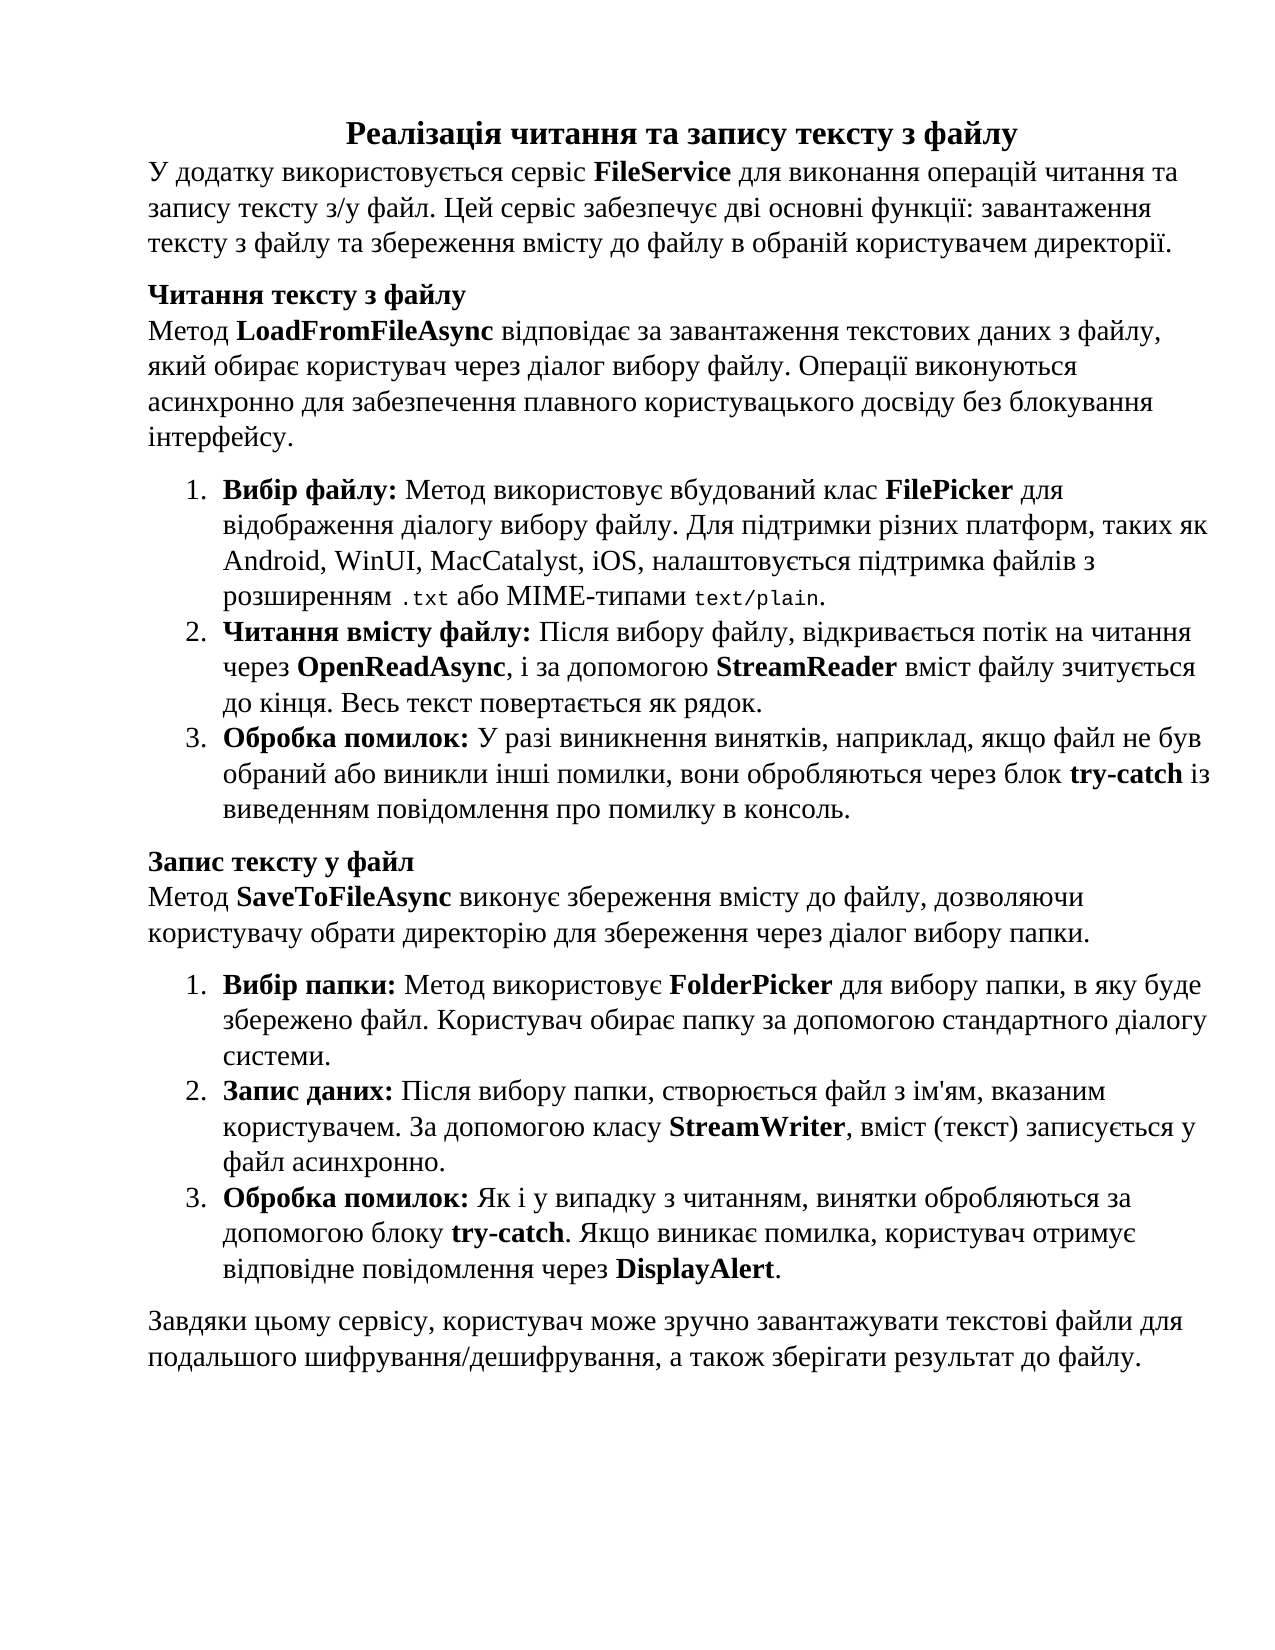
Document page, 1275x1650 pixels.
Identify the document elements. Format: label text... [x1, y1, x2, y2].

list Вибір папки: Метод використовує FolderPicker для вибору папки, в яку буде збережено файл. Користувач обирає папку за допомогою стандартного діалогу системи. [185, 967, 1216, 1071]
list Обробка помилок: У разі виникнення винятків, наприклад, якщо файл не був обраний або виникли інші помилки, вони обробляються через блок try-catch із виведенням повідомлення про помилку в консоль. [185, 720, 1216, 825]
subtitle Запис тексту у файл [148, 844, 1216, 877]
text У додатку використовується сервіс FileService для виконання операцій читання та запису тексту з/у файл. Цей сервіс забезпечує дві основні функції: завантаження тексту з файлу та збереження вмісту до файлу в обраній користувачем директорії. [148, 154, 1216, 259]
list Вибір файлу: Метод використовує вбудований клас FilePicker для відображення діалогу вибору файлу. Для підтримки різних платформ, таких як Android, WinUI, MacCatalyst, iOS, налаштовується підтримка файлів з розширенням .txt або MIME-типами text/plain. [185, 472, 1216, 612]
list Читання вмісту файлу: Після вибору файлу, відкривається потік на читання через OpenReadAsync, і за допомогою StreamReader вміст файлу зчитується до кінця. Весь текст повертається як рядок. [185, 614, 1216, 718]
subtitle Читання тексту з файлу [148, 277, 1216, 311]
text Метод LoadFromFileAsync відповідає за завантаження текстових даних з файлу, який обирає користувач через діалог вибору файлу. Операції виконуються асинхронно для забезпечення плавного користувацького досвіду без блокування інтерфейсу. [148, 313, 1216, 453]
list Обробка помилок: Як і у випадку з читанням, винятки обробляються за допомогою блоку try-catch. Якщо виникає помилка, користувач отримує відповідне повідомлення через DisplayAlert. [185, 1180, 1216, 1284]
subtitle Реалізація читання та запису тексту з файлу [148, 114, 1216, 152]
list Запис даних: Після вибору папки, створюється файл з ім'ям, вказаним користувачем. За допомогою класу StreamWriter, вміст (текст) записується у файл асинхронно. [185, 1073, 1216, 1178]
text Метод SaveToFileAsync виконує збереження вмісту до файлу, дозволяючи користувачу обрати директорію для збереження через діалог вибору папки. [148, 879, 1216, 948]
text Завдяки цьому сервісу, користувач може зручно завантажувати текстові файли для подальшого шифрування/дешифрування, а також зберігати результат до файлу. [148, 1303, 1216, 1372]
